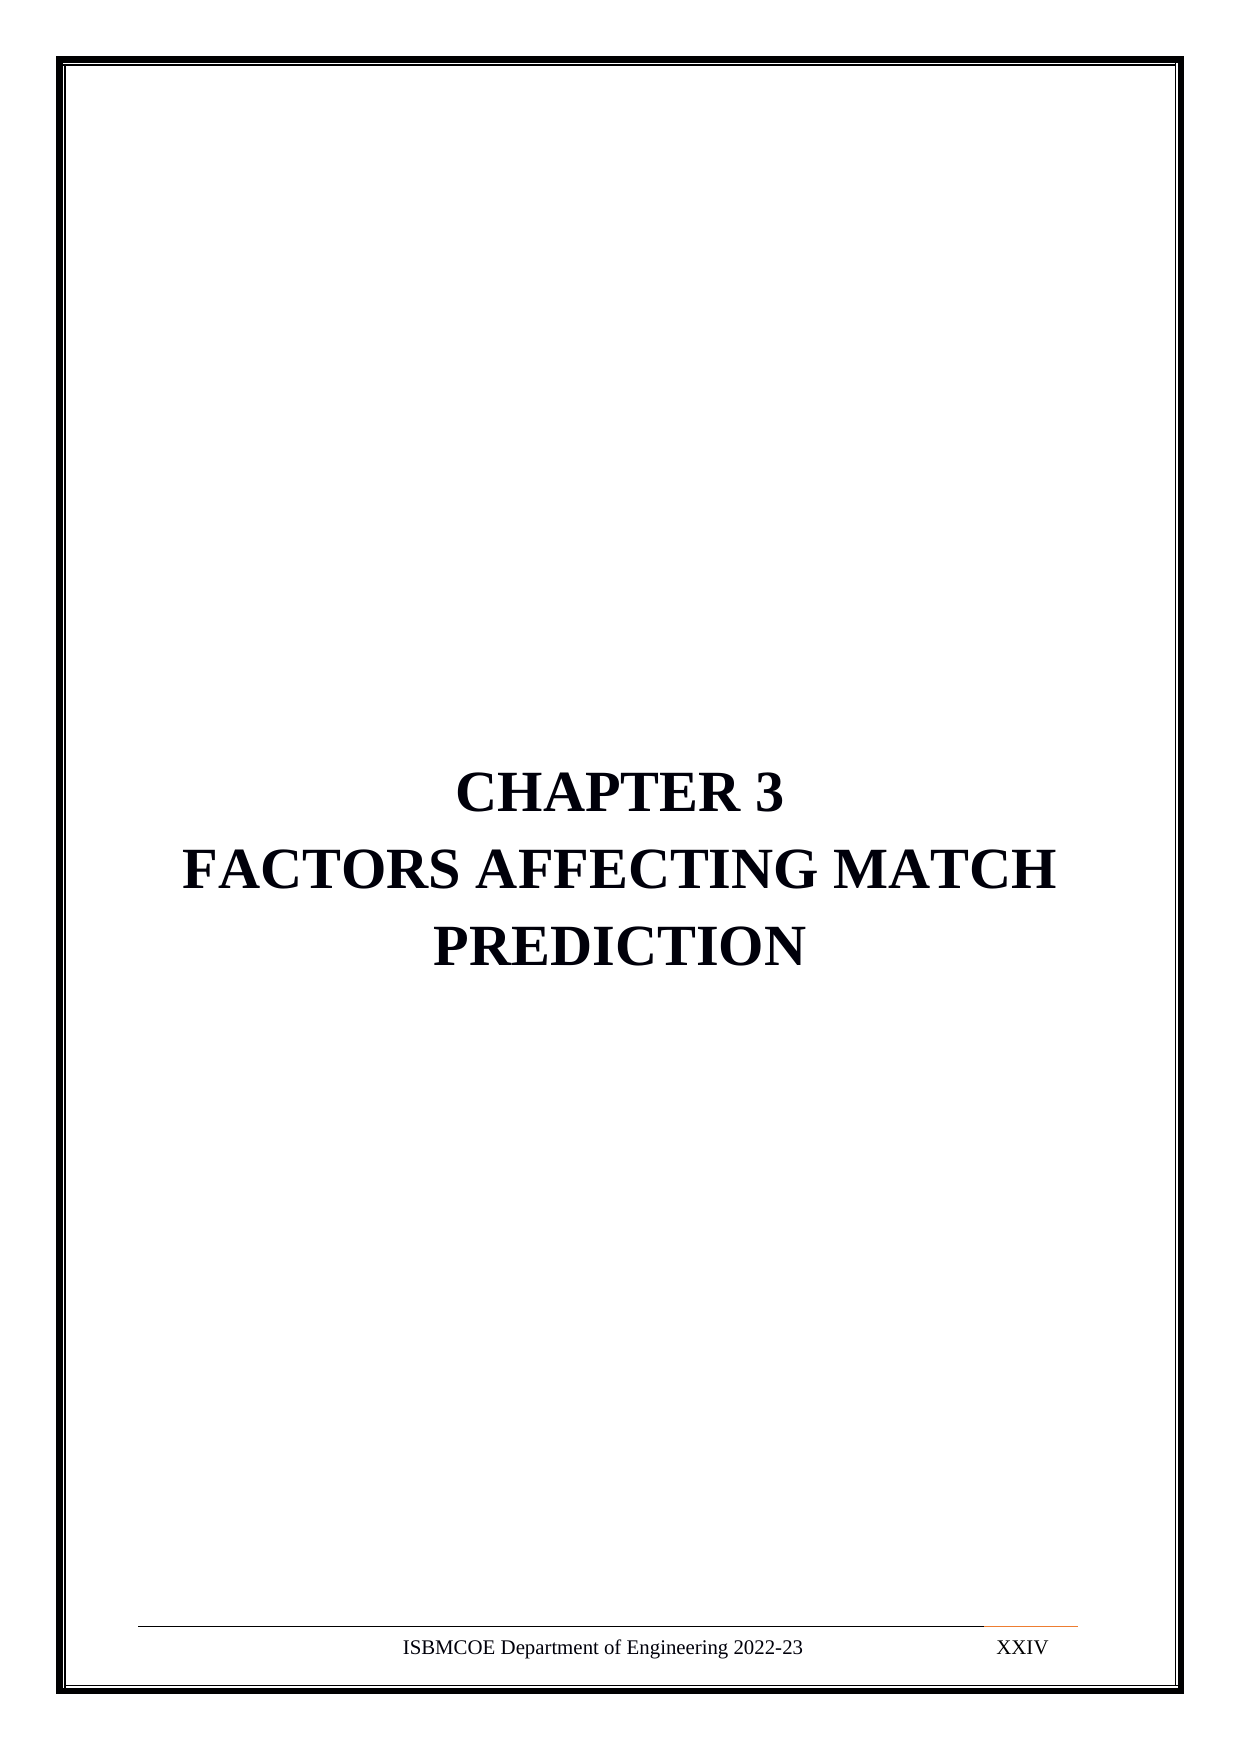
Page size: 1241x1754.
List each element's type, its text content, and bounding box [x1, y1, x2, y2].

text CHAPTER 3 [150, 757, 1090, 824]
text FACTORS AFFECTING MATCH PREDICTION [150, 834, 1090, 978]
